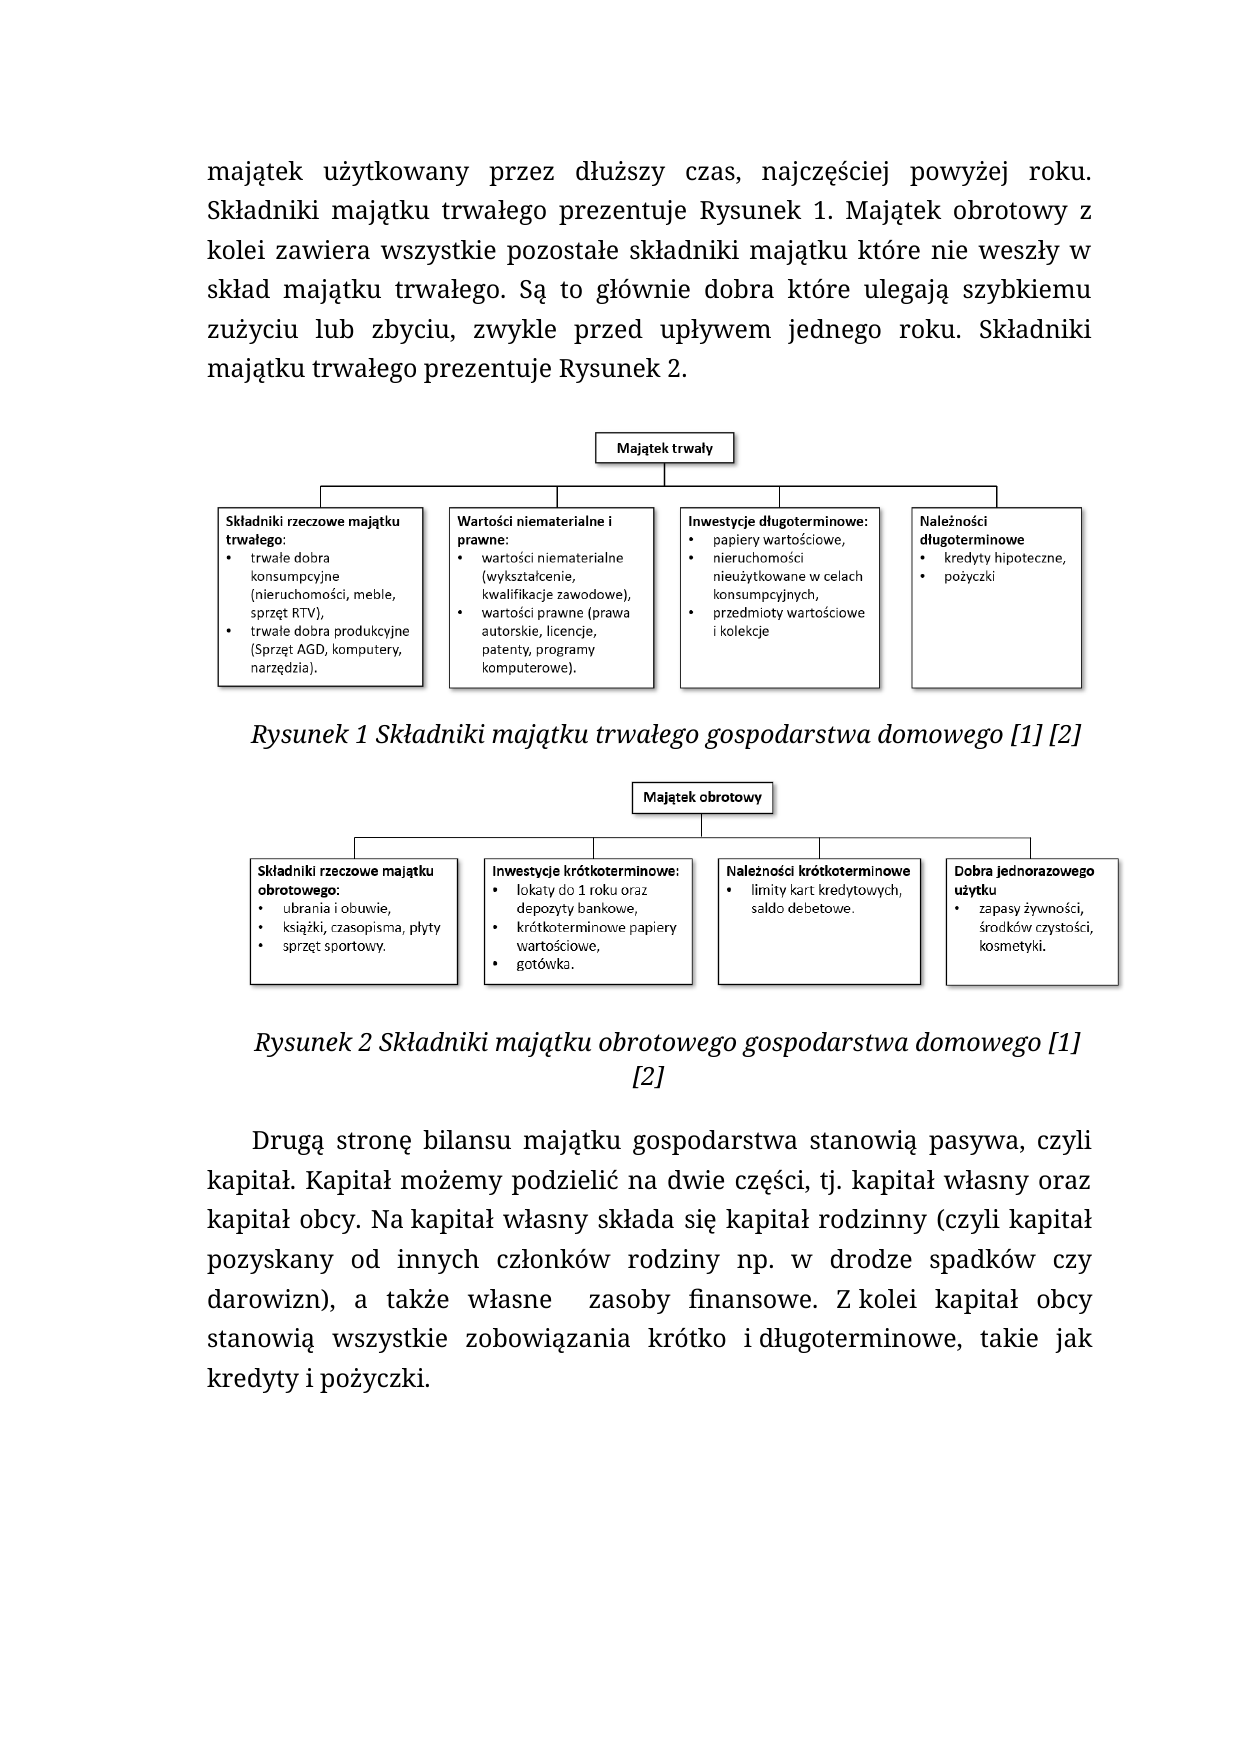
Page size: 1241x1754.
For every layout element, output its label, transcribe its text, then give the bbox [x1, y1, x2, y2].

text Rysunek Składniki majątku trwałego gospodarstwa domowego [207, 717, 1092, 751]
text Rysunek Składniki majątku obrotowego gospodarstwa domowego [207, 1024, 1092, 1092]
text Drugą stronę bilansu majątku gospodarstwa stanowią pasywa, czyli kapitał. Kapitał możemy podzielić na dwie części, tj. kapitał własny oraz kapitał obcy. Na kapitał własny składa się kapitał rodzinny (czyli kapitał pozyskany od innych członków rodziny np. w drodze spadków czy darowizn), a także własne zasoby finansowe. Z kolei kapitał obcy stanowią wszystkie zobowiązania krótko i długoterminowe, takie jak kredyty i pożyczki. [207, 1117, 1092, 1394]
picture [242, 775, 1128, 1000]
picture [206, 422, 1093, 704]
